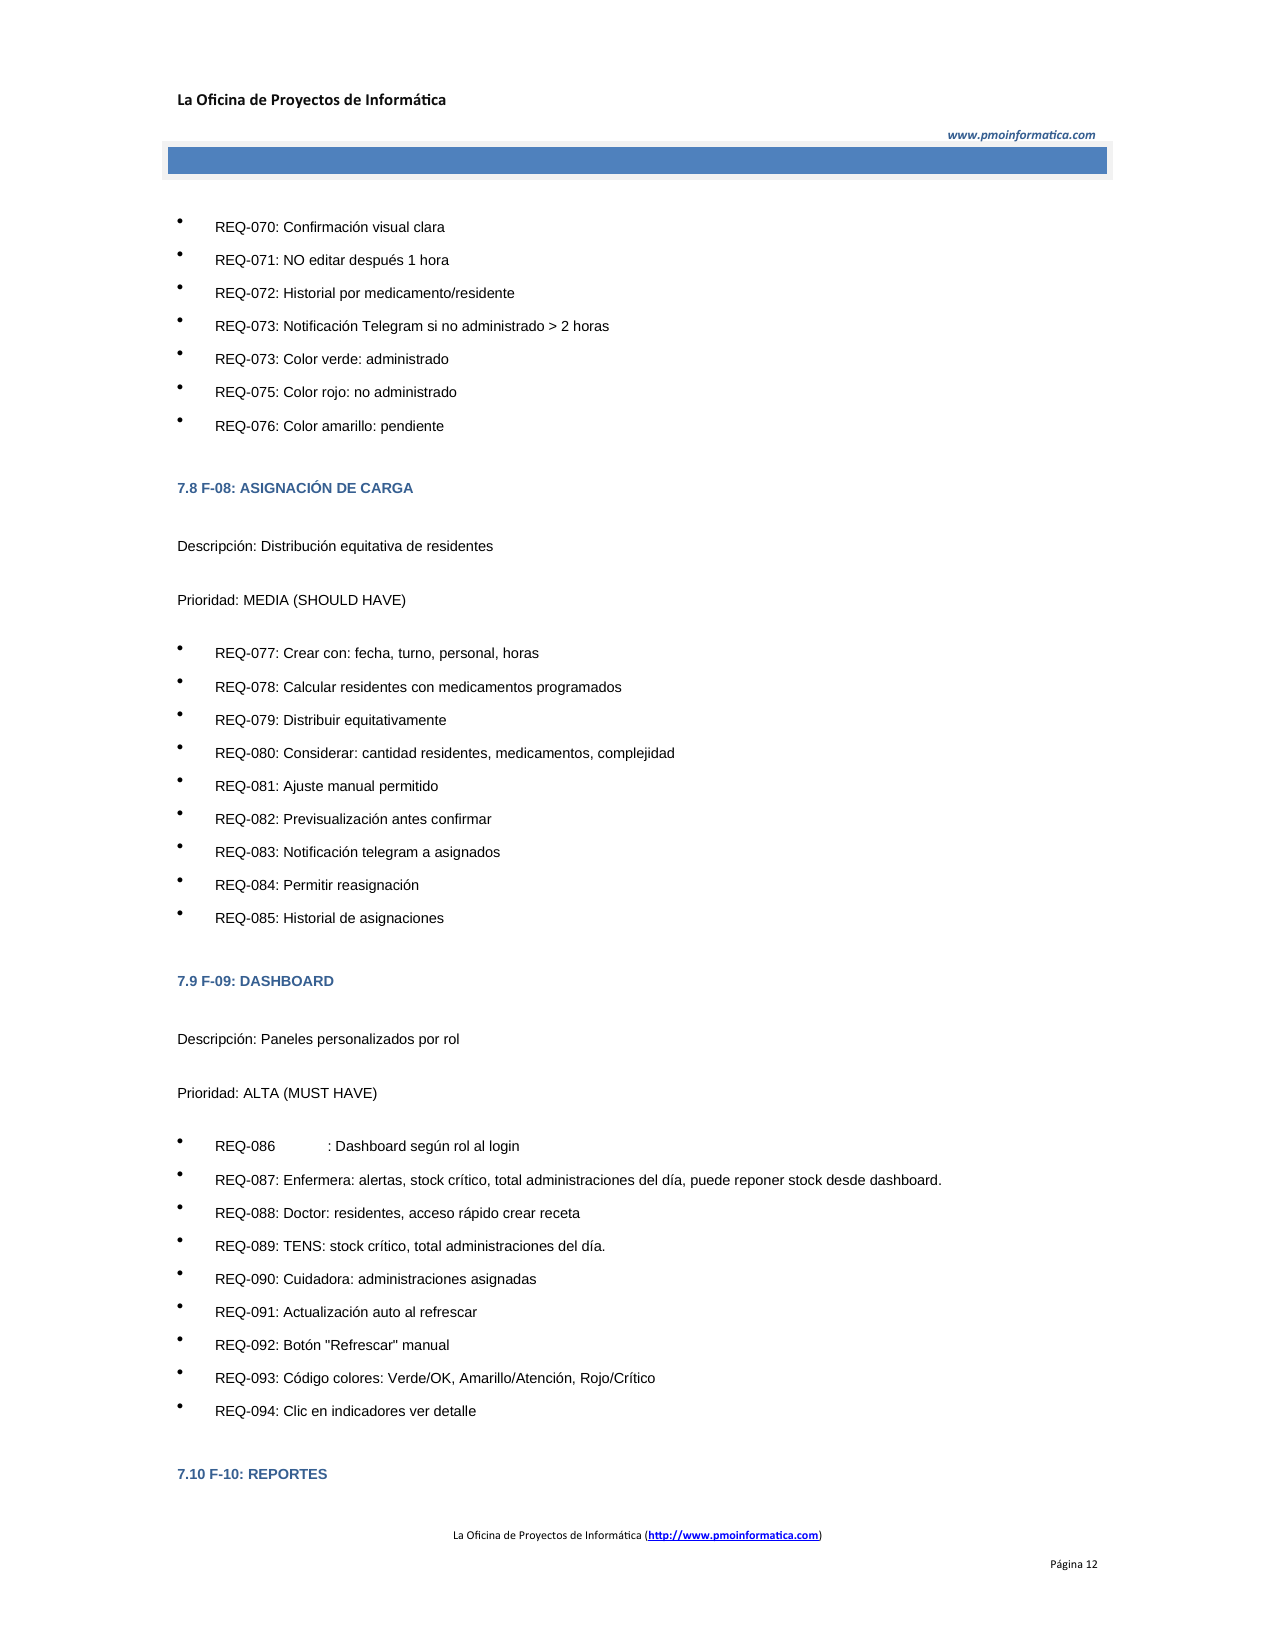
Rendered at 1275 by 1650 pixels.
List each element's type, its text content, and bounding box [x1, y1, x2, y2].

list REQ-076: Color amarillo: pendiente [177, 406, 1098, 434]
list REQ-087: Enfermera: alertas, stock crítico, total administraciones del día, puede reponer stock desde dashboard. [177, 1159, 1098, 1188]
list REQ-088: Doctor: residentes, acceso rápido crear receta [177, 1193, 1098, 1221]
list REQ-094: Clic en indicadores ver detalle [177, 1391, 1098, 1420]
list REQ-072: Historial por medicamento/residente [177, 273, 1098, 302]
list REQ-070: Confirmación visual clara [177, 207, 1098, 236]
list REQ-078: Calcular residentes con medicamentos programados [177, 667, 1098, 695]
list REQ-085: Historial de asignaciones [177, 898, 1098, 927]
list REQ-075: Color rojo: no administrado [177, 372, 1098, 401]
text Descripción: Paneles personalizados por rol [177, 1019, 1098, 1047]
list REQ-081: Ajuste manual permitido [177, 766, 1098, 795]
subtitle 7.9 F-09: DASHBOARD [177, 961, 1098, 989]
list REQ-080: Considerar: cantidad residentes, medicamentos, complejidad [177, 733, 1098, 762]
list REQ-090: Cuidadora: administraciones asignadas [177, 1259, 1098, 1288]
list REQ-092: Botón "Refrescar" manual [177, 1325, 1098, 1354]
list REQ-077: Crear con: fecha, turno, personal, horas [177, 633, 1098, 662]
list REQ-086 : Dashboard según rol al login [177, 1126, 1098, 1155]
list REQ-091: Actualización auto al refrescar [177, 1292, 1098, 1321]
list REQ-093: Código colores: Verde/OK, Amarillo/Atención, Rojo/Crítico [177, 1358, 1098, 1387]
subtitle 7.8 F-08: ASIGNACIÓN DE CARGA [177, 468, 1098, 497]
list REQ-073: Color verde: administrado [177, 339, 1098, 368]
list REQ-084: Permitir reasignación [177, 865, 1098, 894]
text Prioridad: ALTA (MUST HAVE) [177, 1072, 1098, 1101]
list REQ-089: TENS: stock crítico, total administraciones del día. [177, 1226, 1098, 1254]
list REQ-082: Previsualización antes confirmar [177, 799, 1098, 828]
list REQ-073: Notificación Telegram si no administrado > 2 horas [177, 306, 1098, 335]
list REQ-071: NO editar después 1 hora [177, 240, 1098, 269]
text Prioridad: MEDIA (SHOULD HAVE) [177, 579, 1098, 608]
text Descripción: Distribución equitativa de residentes [177, 526, 1098, 554]
subtitle 7.10 F-10: REPORTES [177, 1454, 1098, 1482]
list REQ-083: Notificación telegram a asignados [177, 832, 1098, 861]
list REQ-079: Distribuir equitativamente [177, 700, 1098, 728]
